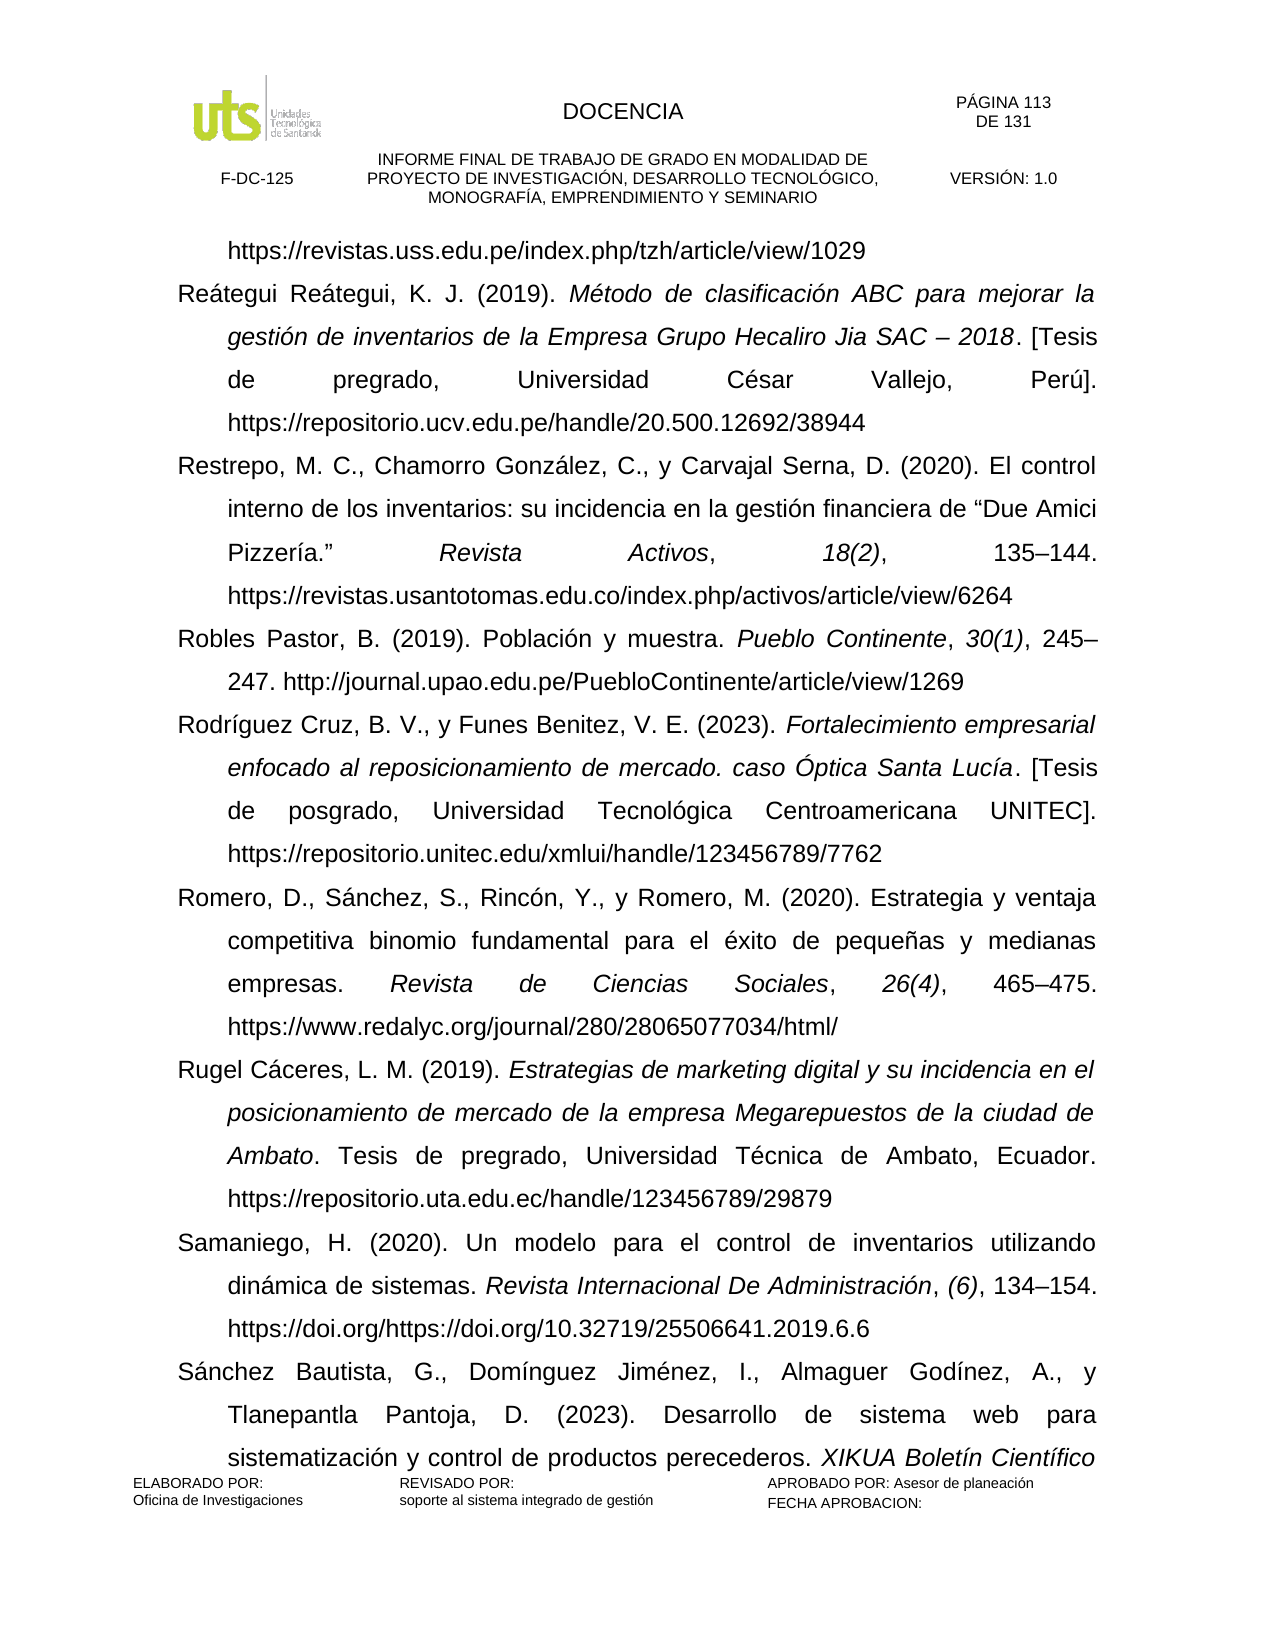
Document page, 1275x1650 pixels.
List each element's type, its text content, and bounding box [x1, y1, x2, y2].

text Robles Pastor, B. (2019). Población y muestra. Pueblo Continente, 30(1), 245–247. http://journal.upao.edu.pe/PuebloContinente/article/view/1269 [177, 624, 1098, 696]
text Samaniego, H. (2020). Un modelo para el control de inventarios utilizando dinámica de sistemas. Revista Internacional De Administración, (6), 134–154. https://doi.org/https://doi.org/10.32719/25506641.2019.6.6 [177, 1228, 1098, 1343]
text Romero, D., Sánchez, S., Rincón, Y., y Romero, M. (2020). Estrategia y ventaja competitiva binomio fundamental para el éxito de pequeñas y medianas empresas. Revista de Ciencias Sociales, 26(4), 465–475. https://www.redalyc.org/journal/280/28065077034/html/ [177, 883, 1098, 1041]
text Rugel Cáceres, L. M. (2019). Estrategias de marketing digital y su incidencia en el posicionamiento de mercado de la empresa Megarepuestos de la ciudad de Ambato. Tesis de pregrado, Universidad Técnica de Ambato, Ecuador. https://repositorio.uta.edu.ec/handle/123456789/29879 [177, 1055, 1098, 1213]
text Restrepo, M. C., Chamorro González, C., y Carvajal Serna, D. (2020). El control interno de los inventarios: su incidencia en la gestión financiera de “Due Amici Pizzería.” Revista Activos, 18(2), 135–144. https://revistas.usantotomas.edu.co/index.php/activos/article/view/6264 [177, 451, 1098, 609]
text Reátegui Reátegui, K. J. (2019). Método de clasificación ABC para mejorar la gestión de inventarios de la Empresa Grupo Hecaliro Jia SAC – 2018. [Tesis de pregrado, Universidad César Vallejo, Perú]. https://repositorio.ucv.edu.pe/handle/20.500.12692/38944 [177, 279, 1098, 437]
picture [192, 75, 321, 149]
text Rodríguez Cruz, B. V., y Funes Benitez, V. E. (2023). Fortalecimiento empresarial enfocado al reposicionamiento de mercado. caso Óptica Santa Lucía. [Tesis de posgrado, Universidad Tecnológica Centroamericana UNITEC]. https://repositorio.unitec.edu/xmlui/handle/123456789/7762 [177, 710, 1098, 868]
